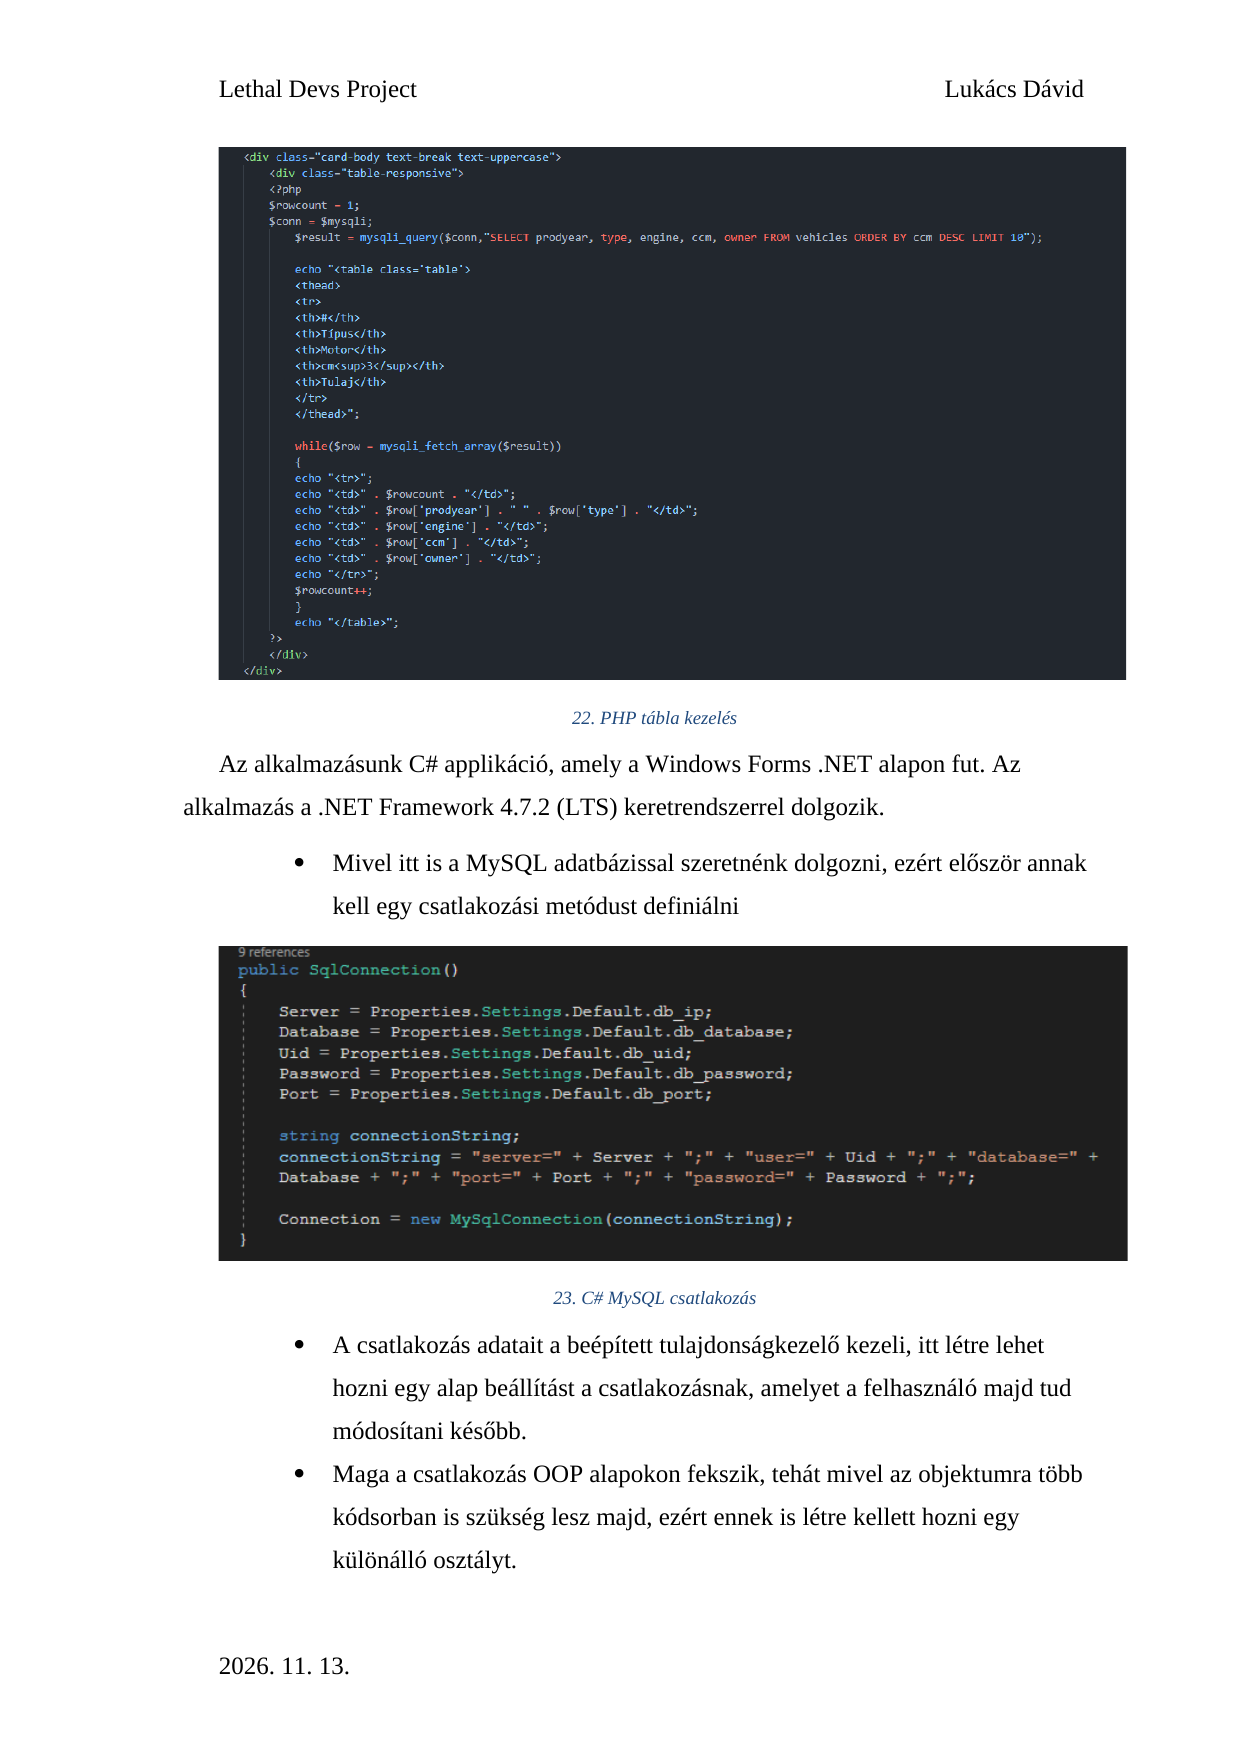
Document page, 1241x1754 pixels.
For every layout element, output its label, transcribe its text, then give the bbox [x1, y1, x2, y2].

list A csatlakozás adatait a beépített tulajdonságkezelő kezeli, itt létre lehet hozni egy alap beállítást a csatlakozásnak, amelyet a felhasználó majd tud módosítani később. [295, 1330, 1092, 1445]
list Maga a csatlakozás OOP alapokon fekszik, tehát mivel az objektumra több kódsorban is szükség lesz majd, ezért ennek is létre kellett hozni egy különálló osztályt. [295, 1459, 1092, 1574]
text 22. PHP tábla kezelés [183, 707, 1092, 728]
list Mivel itt is a MySQL adatbázissal szeretnénk dolgozni, ezért először annak kell egy csatlakozási metódust definiálni [295, 848, 1092, 919]
picture [218, 147, 1127, 680]
text 23. C# MySQL csatlakozás [183, 1287, 1092, 1309]
text Az alkalmazásunk C# applikáció, amely a Windows Forms .NET alapon fut. Az alkalmazás a .NET Framework 4.7.2 (LTS) keretrendszerrel dolgozik. [183, 749, 1092, 821]
picture [218, 946, 1128, 1261]
